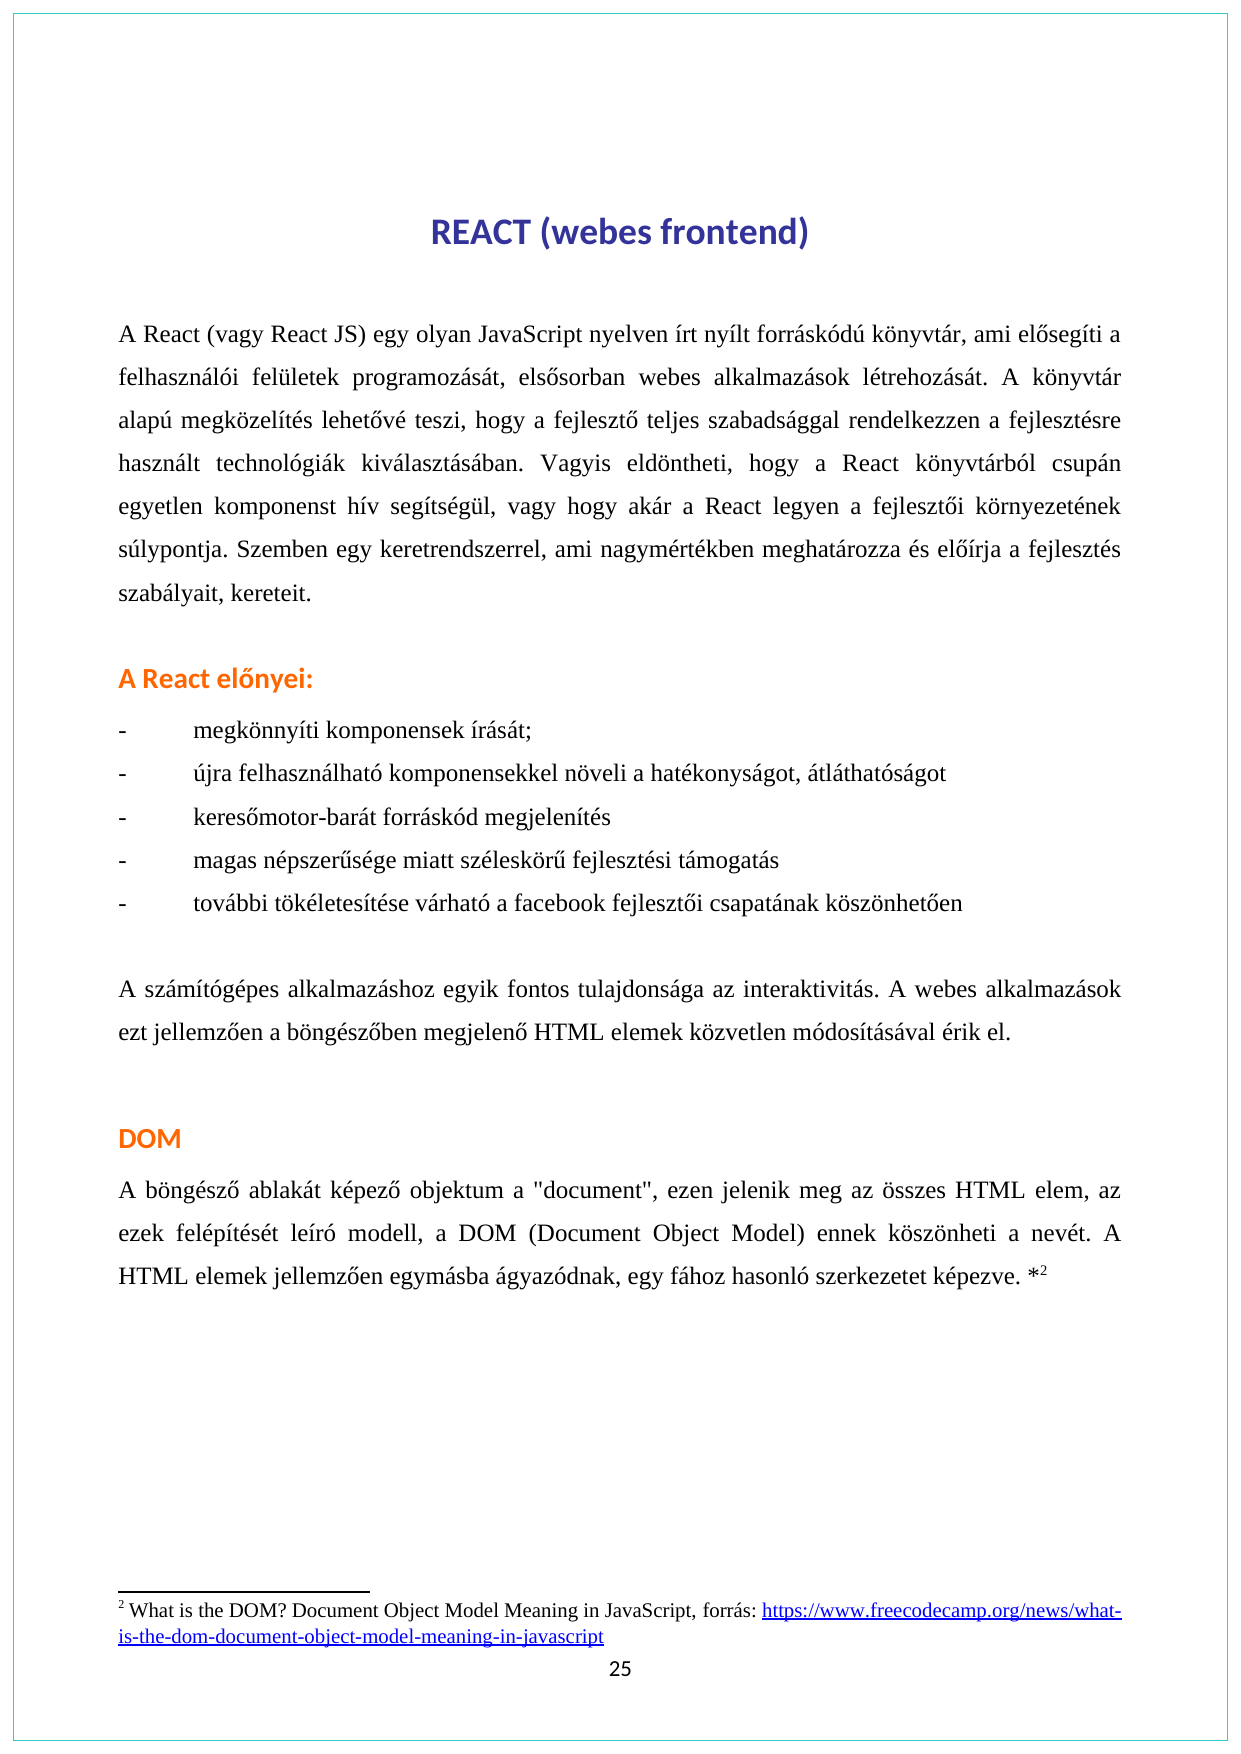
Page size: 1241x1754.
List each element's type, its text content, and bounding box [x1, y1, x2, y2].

text - további tökéletesítése várható a facebook fejlesztői csapatának köszönhetően [118, 888, 1122, 917]
subtitle DOM [118, 1120, 1122, 1156]
text - keresőmotor-barát forráskód megjelenítés [118, 802, 1122, 830]
text - újra felhasználható komponensekkel növeli a hatékonyságot, átláthatóságot [118, 758, 1122, 787]
text A böngésző ablakát képező objektum a "document", ezen jelenik meg az összes HTML elem, az ezek felépítését leíró modell, a DOM (Document Object Model) ennek köszönheti a nevét. A HTML elemek jellemzően egymásba ágyazódnak, egy fához hasonló szerkezetet képezve. * [118, 1175, 1122, 1290]
text - megkönnyíti komponensek írását; [118, 715, 1122, 744]
text A számítógépes alkalmazáshoz egyik fontos tulajdonsága az interaktivitás. A webes alkalmazások ezt jellemzően a böngészőben megjelenő HTML elemek közvetlen módosításával érik el. [118, 974, 1122, 1046]
text A React (vagy React JS) egy olyan JavaScript nyelven írt nyílt forráskódú könyvtár, ami elősegíti a felhasználói felületek programozását, elsősorban webes alkalmazások létrehozását. A könyvtár alapú megközelítés lehetővé teszi, hogy a fejlesztő teljes szabadsággal rendelkezzen a fejlesztésre használt technológiák kiválasztásában. Vagyis eldöntheti, hogy a React könyvtárból csupán egyetlen komponenst hív segítségül, vagy hogy akár a React legyen a fejlesztői környezetének súlypontja. Szemben egy keretrendszerrel, ami nagymértékben meghatározza és előírja a fejlesztés szabályait, kereteit. [118, 319, 1122, 606]
text - magas népszerűsége miatt széleskörű fejlesztési támogatás [118, 845, 1122, 873]
subtitle A React előnyei: [118, 660, 1122, 696]
subtitle REACT (webes frontend) [118, 208, 1122, 253]
